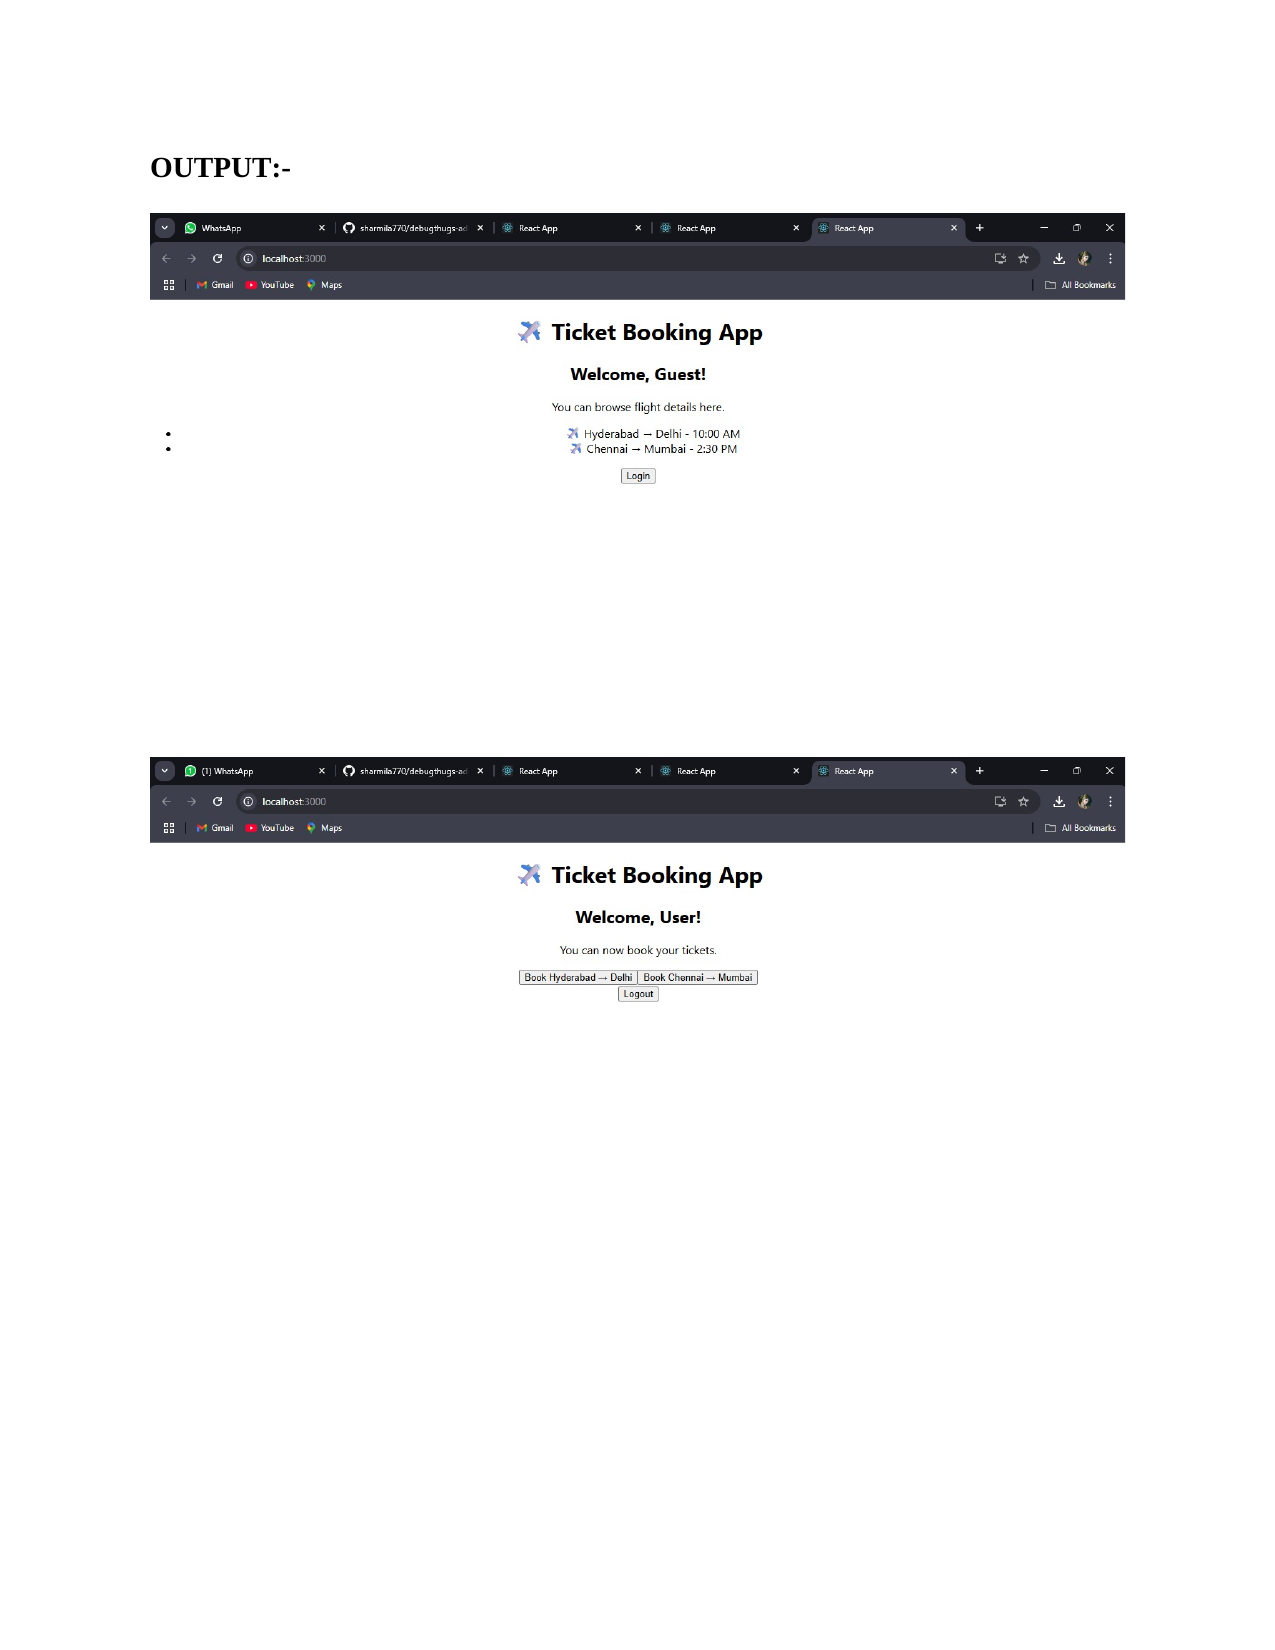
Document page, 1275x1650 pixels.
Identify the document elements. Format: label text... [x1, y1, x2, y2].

text OUTPUT:- [150, 150, 1125, 183]
picture [150, 757, 1125, 1272]
picture [150, 213, 1125, 729]
